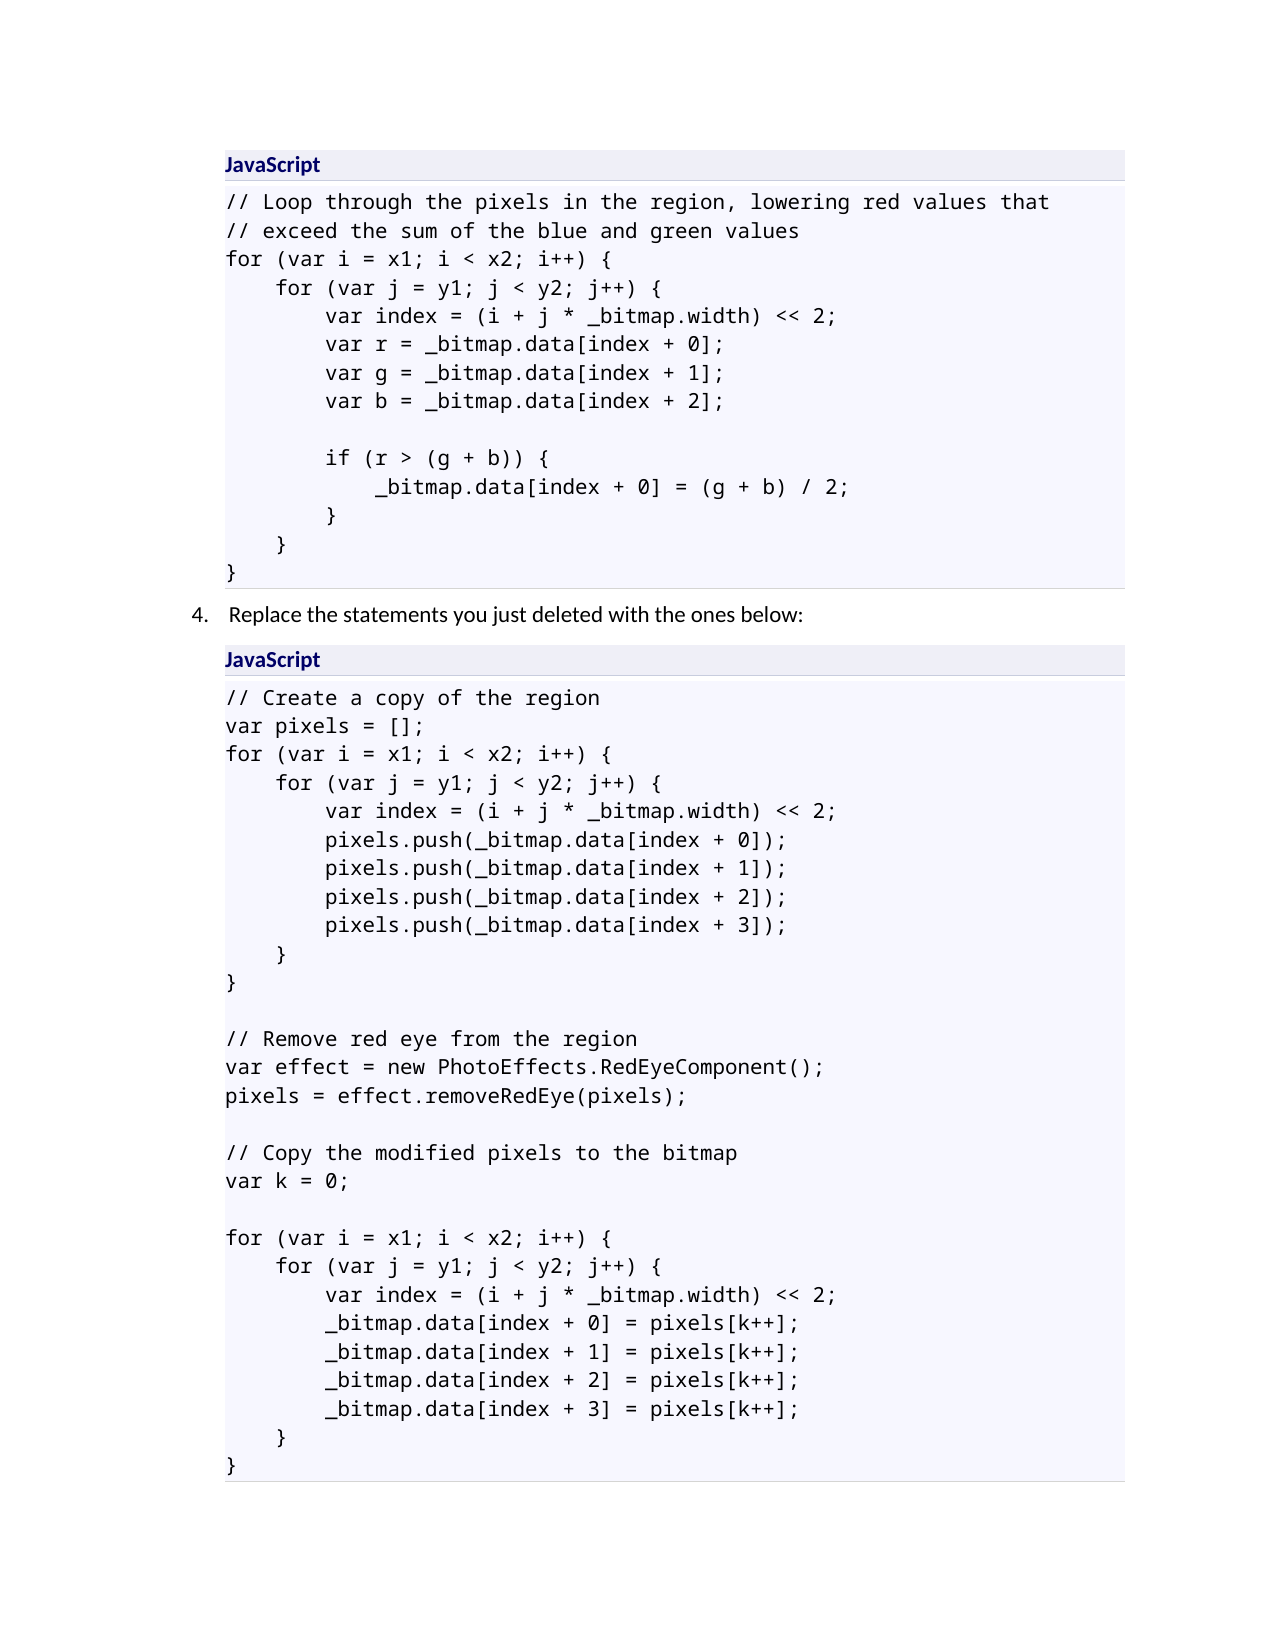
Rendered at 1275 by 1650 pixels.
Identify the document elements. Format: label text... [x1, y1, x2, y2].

text var index = (i + j * _bitmap.width) << 2; [225, 794, 1125, 822]
text // Remove red eye from the region [225, 1021, 1125, 1050]
text for (var i = x1; i < x2; i++) { [225, 242, 1125, 270]
text var pixels = []; [225, 708, 1125, 737]
text if (r > (g + b)) { [225, 441, 1125, 469]
text var g = _bitmap.data[index + 1]; [225, 355, 1125, 384]
text JavaScript [225, 150, 1125, 180]
text pixels = effect.removeRedEye(pixels); [225, 1078, 1125, 1107]
text for (var i = x1; i < x2; i++) { [225, 1220, 1125, 1249]
text pixels.push(_bitmap.data[index + 1]); [225, 851, 1125, 879]
text // Copy the modified pixels to the bitmap [225, 1135, 1125, 1163]
text } [225, 1448, 1125, 1481]
text } [225, 498, 1125, 526]
text } [225, 964, 1125, 993]
text pixels.push(_bitmap.data[index + 3]); [225, 908, 1125, 936]
text } [225, 526, 1125, 554]
text for (var j = y1; j < y2; j++) { [225, 270, 1125, 298]
text var index = (i + j * _bitmap.width) << 2; [225, 298, 1125, 327]
text for (var i = x1; i < x2; i++) { [225, 737, 1125, 765]
text var b = _bitmap.data[index + 2]; [225, 384, 1125, 412]
text // Create a copy of the region [225, 681, 1125, 708]
text var k = 0; [225, 1163, 1125, 1192]
text } [225, 936, 1125, 964]
text // exceed the sum of the blue and green values [225, 213, 1125, 242]
text pixels.push(_bitmap.data[index + 2]); [225, 879, 1125, 908]
text var index = (i + j * _bitmap.width) << 2; [225, 1277, 1125, 1306]
list Replace the statements you just deleted with the ones below: [191, 601, 1125, 629]
text for (var j = y1; j < y2; j++) { [225, 1249, 1125, 1277]
text // Loop through the pixels in the region, lowering red values that [225, 186, 1125, 213]
text pixels.push(_bitmap.data[index + 0]); [225, 822, 1125, 851]
text } [225, 1419, 1125, 1448]
text var effect = new PhotoEffects.RedEyeComponent(); [225, 1050, 1125, 1078]
text _bitmap.data[index + 0] = (g + b) / 2; [225, 469, 1125, 498]
text _bitmap.data[index + 1] = pixels[k++]; [225, 1334, 1125, 1363]
text var r = _bitmap.data[index + 0]; [225, 327, 1125, 355]
text _bitmap.data[index + 0] = pixels[k++]; [225, 1306, 1125, 1334]
text } [225, 554, 1125, 588]
text for (var j = y1; j < y2; j++) { [225, 765, 1125, 794]
text _bitmap.data[index + 3] = pixels[k++]; [225, 1391, 1125, 1419]
text JavaScript [225, 645, 1125, 675]
text _bitmap.data[index + 2] = pixels[k++]; [225, 1363, 1125, 1391]
